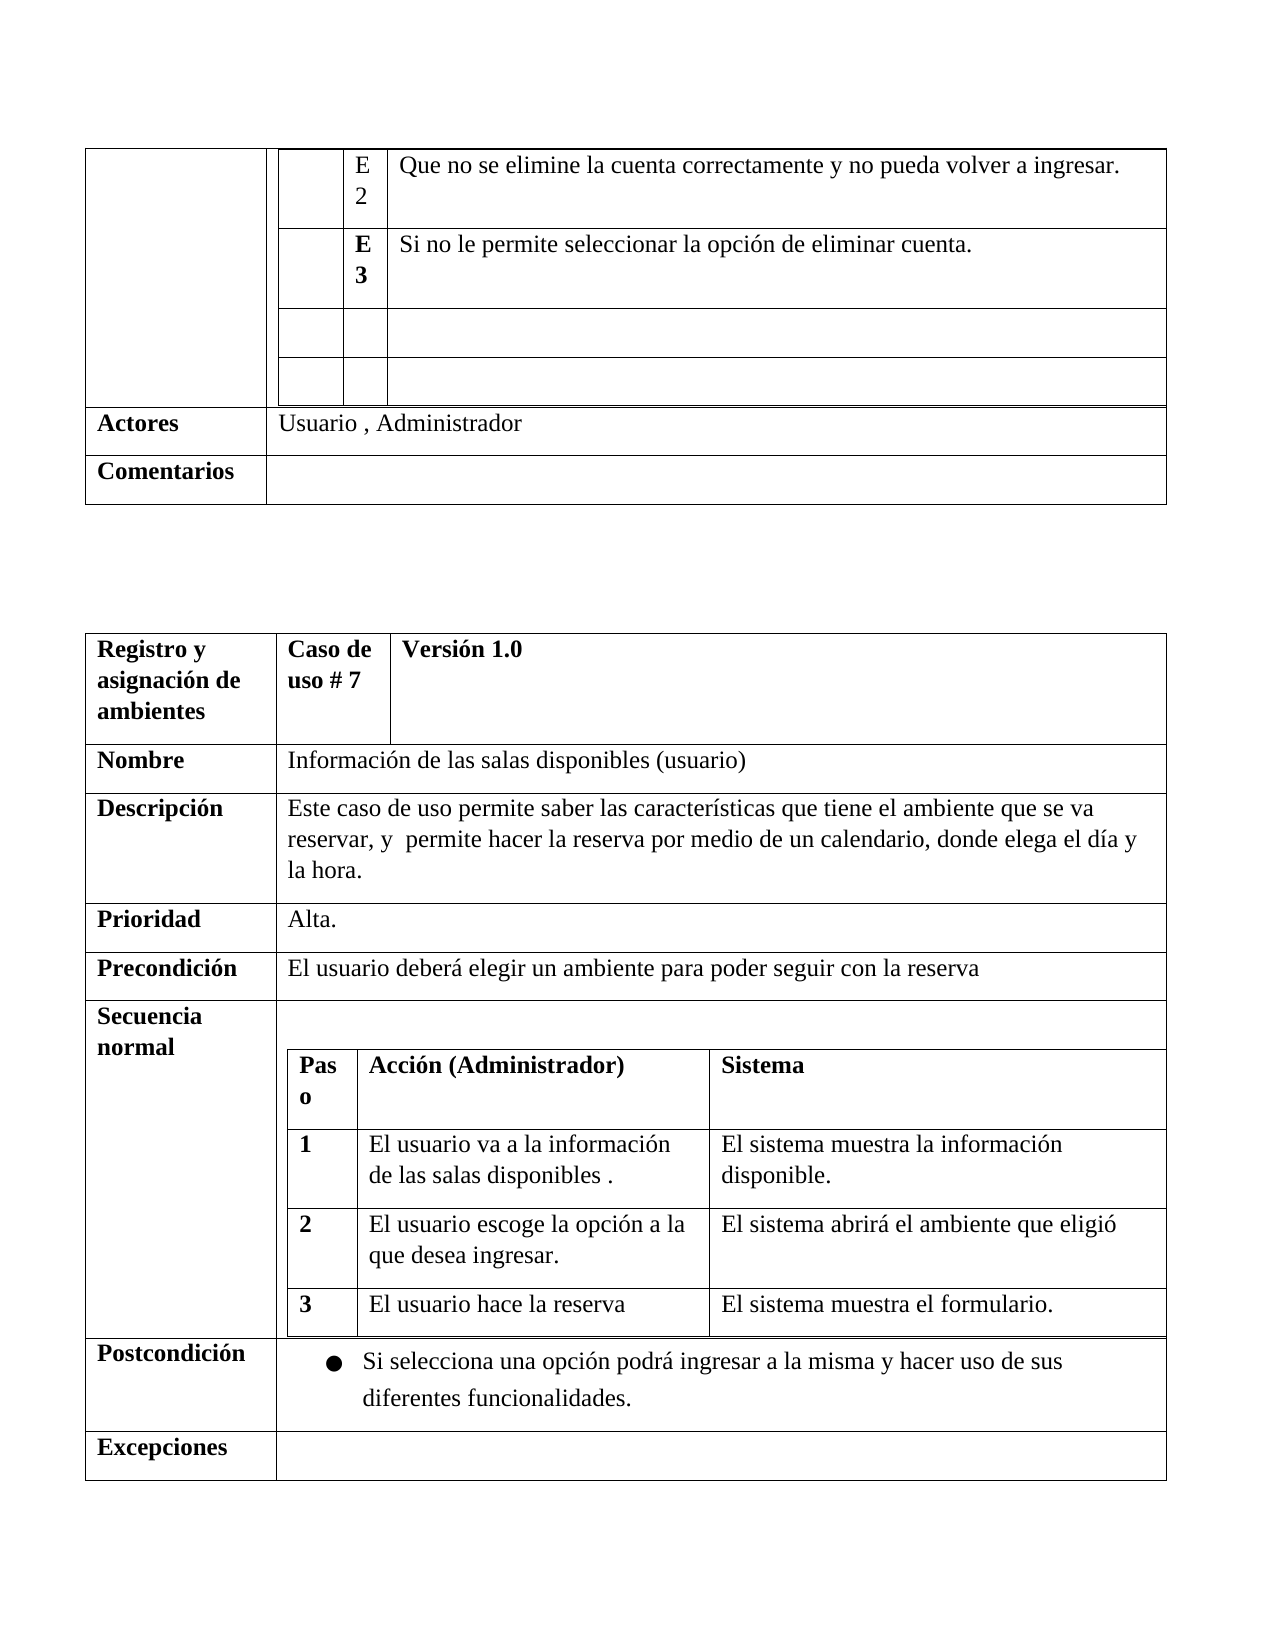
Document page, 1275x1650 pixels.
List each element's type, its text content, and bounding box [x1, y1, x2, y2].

table_cell Actores [86, 408, 266, 455]
table_cell Prioridad [86, 904, 276, 952]
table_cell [86, 149, 266, 407]
table_cell Alta. [277, 904, 1166, 952]
table_cell [277, 1432, 1166, 1480]
table_cell El usuario deberá elegir un ambiente para poder seguir con la reserva [277, 953, 1166, 1000]
table_header Versión 1.0 [391, 634, 1166, 744]
table_cell Este caso de uso permite saber las características que tiene el ambiente que se va reservar, y permite hacer la reserva por medio de un calendario, donde elega el día y la hora. [277, 794, 1166, 903]
table_cell [267, 149, 1166, 407]
table_cell Nombre [86, 745, 276, 792]
table_header Registro y asignación de ambientes [86, 634, 276, 744]
table_cell Precondición [86, 953, 276, 1000]
table_cell Usuario , Administrador [267, 408, 1166, 455]
table_cell [267, 456, 1166, 504]
table_cell Postcondición [86, 1339, 276, 1431]
table_cell Secuencia normal [86, 1001, 276, 1337]
table_cell [277, 1001, 1166, 1337]
table_header Caso de uso # 7 [277, 634, 390, 744]
table_cell Descripción [86, 794, 276, 903]
table_cell Información de las salas disponibles (usuario) [277, 745, 1166, 792]
table_cell Comentarios [86, 456, 266, 504]
table_cell Si selecciona una opción podrá ingresar a la misma y hacer uso de sus diferentes funcionalidades. [277, 1339, 1166, 1431]
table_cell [86, 1432, 276, 1480]
